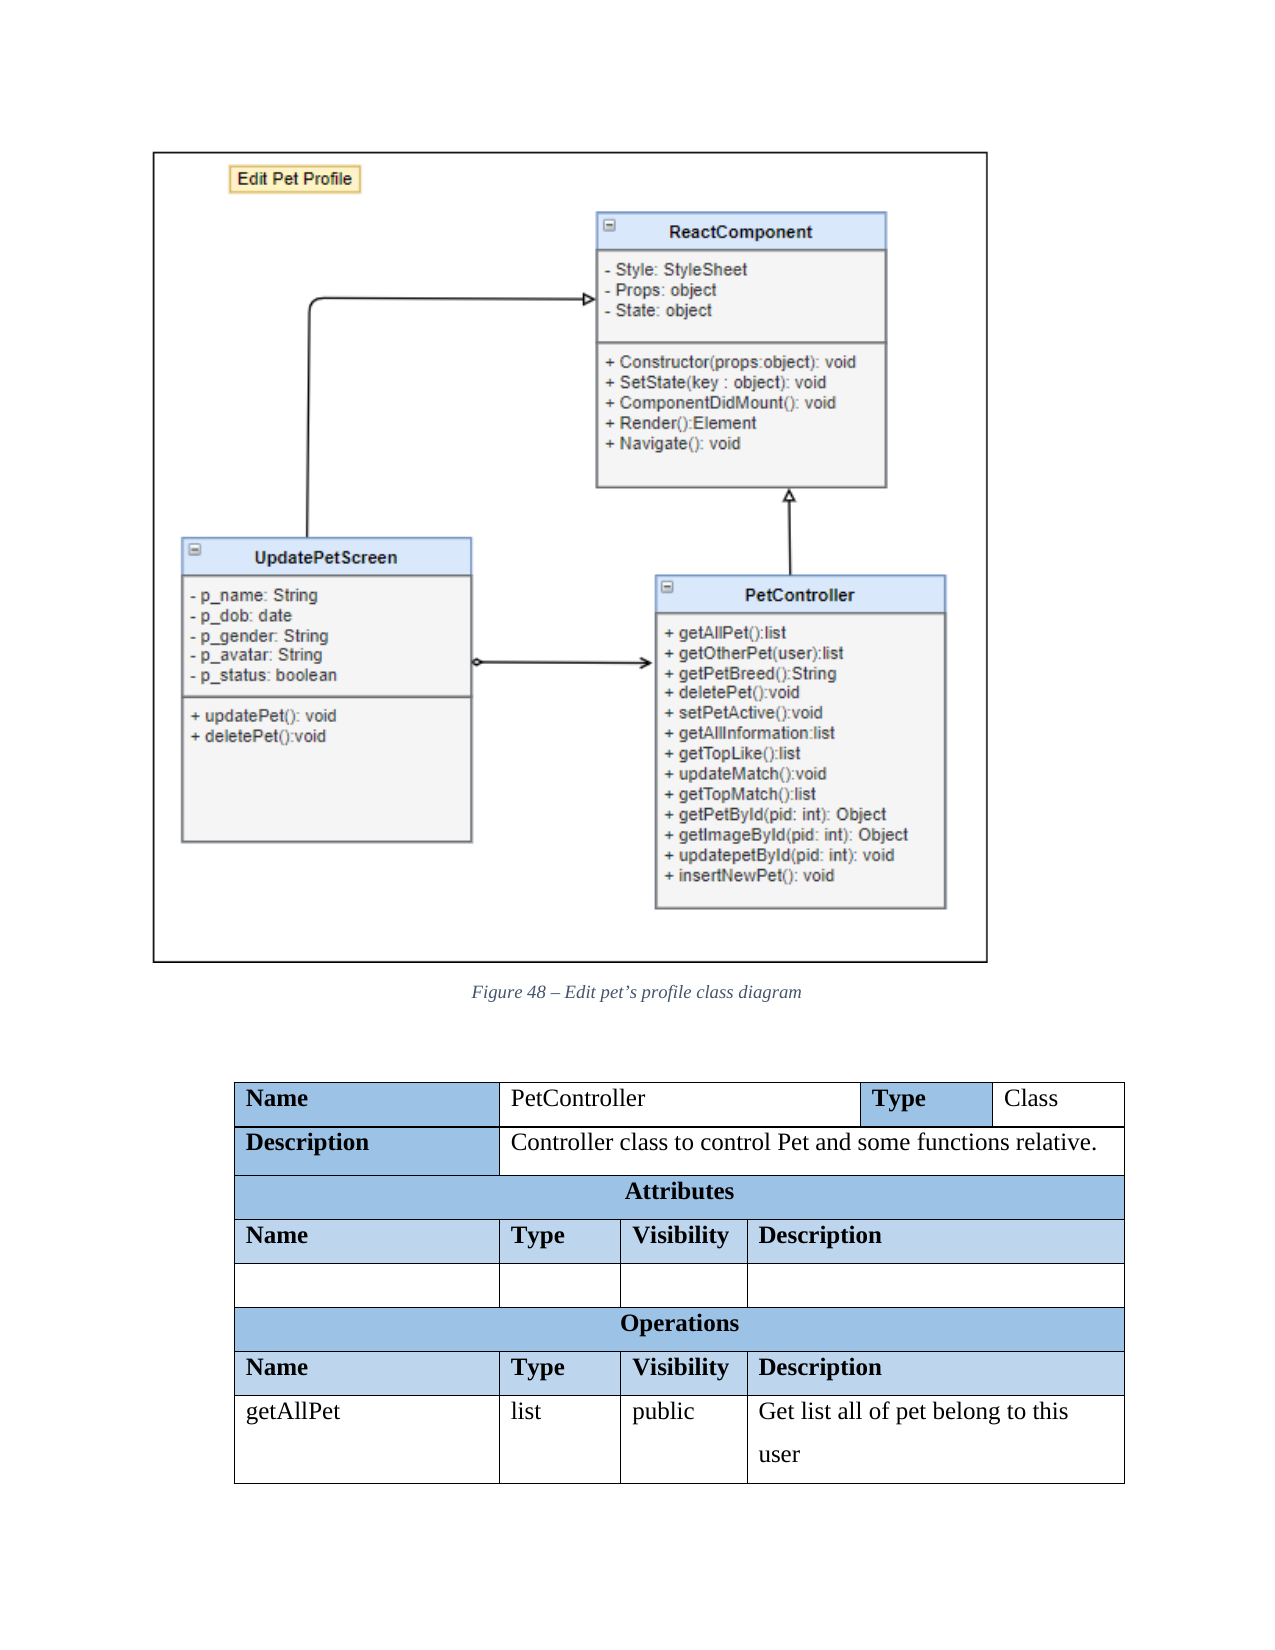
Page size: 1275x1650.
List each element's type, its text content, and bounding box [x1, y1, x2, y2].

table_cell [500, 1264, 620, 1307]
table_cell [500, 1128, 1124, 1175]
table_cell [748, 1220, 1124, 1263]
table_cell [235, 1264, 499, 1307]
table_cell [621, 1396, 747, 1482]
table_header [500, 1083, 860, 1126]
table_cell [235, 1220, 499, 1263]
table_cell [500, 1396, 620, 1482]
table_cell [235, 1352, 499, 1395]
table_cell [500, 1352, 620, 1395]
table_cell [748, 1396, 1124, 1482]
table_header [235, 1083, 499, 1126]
text Figure 48 – Edit pet’s profile class diagram [150, 981, 1125, 1003]
picture [150, 150, 988, 963]
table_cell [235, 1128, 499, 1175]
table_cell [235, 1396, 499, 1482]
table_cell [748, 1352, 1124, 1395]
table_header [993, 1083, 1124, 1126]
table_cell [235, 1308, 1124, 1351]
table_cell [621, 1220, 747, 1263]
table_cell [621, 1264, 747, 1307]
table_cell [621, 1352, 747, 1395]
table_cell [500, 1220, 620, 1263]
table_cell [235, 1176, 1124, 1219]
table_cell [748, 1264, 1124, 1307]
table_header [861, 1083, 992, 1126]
